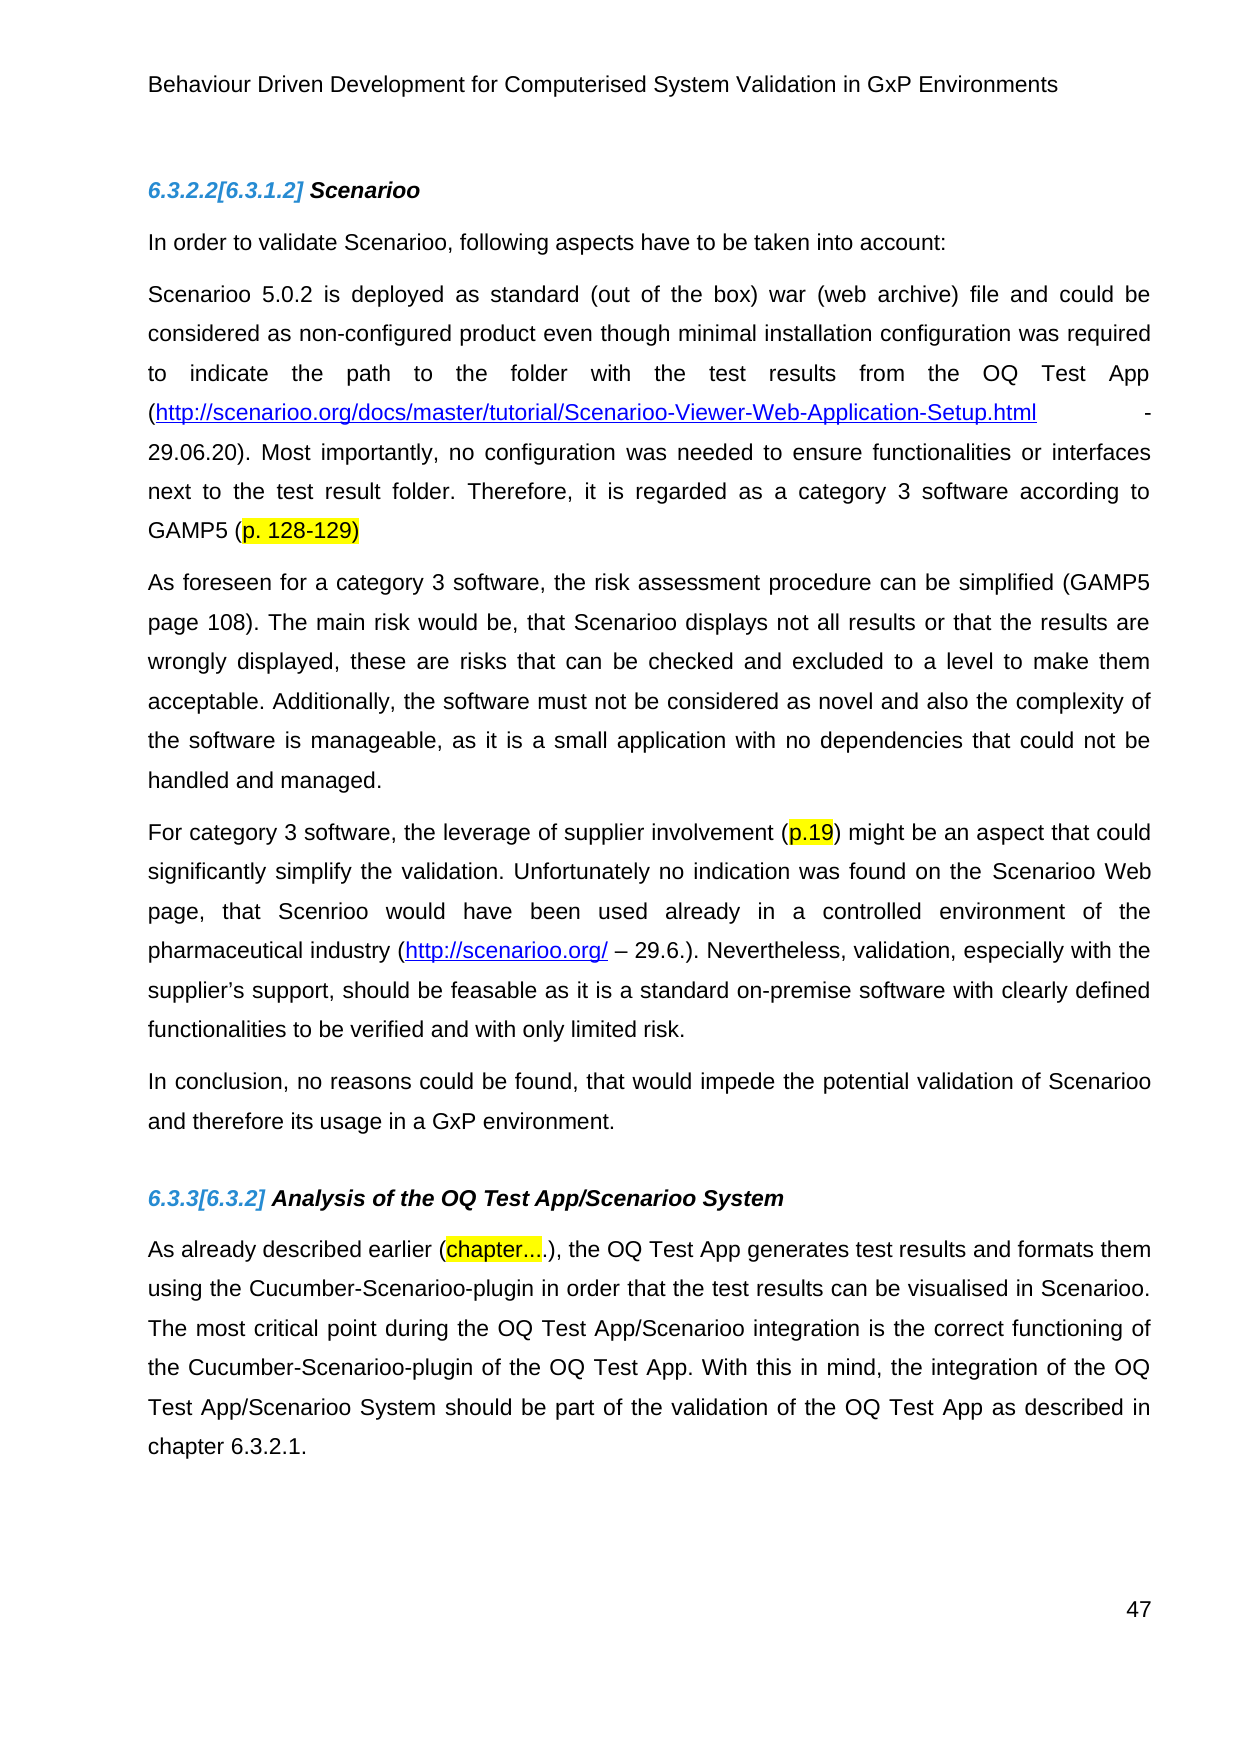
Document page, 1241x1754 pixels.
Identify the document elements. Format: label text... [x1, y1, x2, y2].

text Scenarioo 5.0.2 is deployed as standard (out of the box) war (web archive) file and could be considered as non-configured product even though minimal installation configuration was required to indicate the path to the folder with the test results from the OQ Test App (http://scenarioo.org/docs/master/tutorial/Scenarioo-Viewer-Web-Application-Setup.html - 29.06.20). Most importantly, no configuration was needed to ensure functionalities or interfaces next to the test result folder. Therefore, it is regarded as a category 3 software according to GAMP5 (p. 128-129) [148, 281, 1152, 544]
text In order to validate Scenarioo, following aspects have to be taken into account: [148, 228, 1152, 255]
text As foreseen for a category 3 software, the risk assessment procedure can be simplified (GAMP5 page 108). The main risk would be, that Scenarioo displays not all results or that the results are wrongly displayed, these are risks that can be checked and excluded to a level to make them acceptable. Additionally, the software must not be considered as novel and also the complexity of the software is manageable, as it is a small application with no dependencies that could not be handled and managed. [148, 569, 1152, 793]
subtitle Scenarioo [148, 177, 1152, 203]
text In conclusion, no reasons could be found, that would impede the potential validation of Scenarioo and therefore its usage in a GxP environment. [148, 1068, 1152, 1134]
text For category 3 software, the leverage of supplier involvement (p.19) might be an aspect that could significantly simplify the validation. Unfortunately no indication was found on the Scenarioo Web page, that Scenrioo would have been used already in a controlled environment of the pharmaceutical industry (http://scenarioo.org/ – 29.6.). Nevertheless, validation, especially with the supplier’s support, should be feasable as it is a standard on-premise software with clearly defined functionalities to be verified and with only limited risk. [148, 819, 1152, 1042]
text As already described earlier (chapter....), the OQ Test App generates test results and formats them using the Cucumber-Scenarioo-plugin in order that the test results can be visualised in Scenarioo. The most critical point during the OQ Test App/Scenarioo integration is the correct functioning of the Cucumber-Scenarioo-plugin of the OQ Test App. With this in mind, the integration of the OQ Test App/Scenarioo System should be part of the validation of the OQ Test App as described in chapter 6.3.2.1. [148, 1236, 1152, 1460]
subtitle Analysis of the OQ Test App/Scenarioo System [148, 1184, 1152, 1211]
